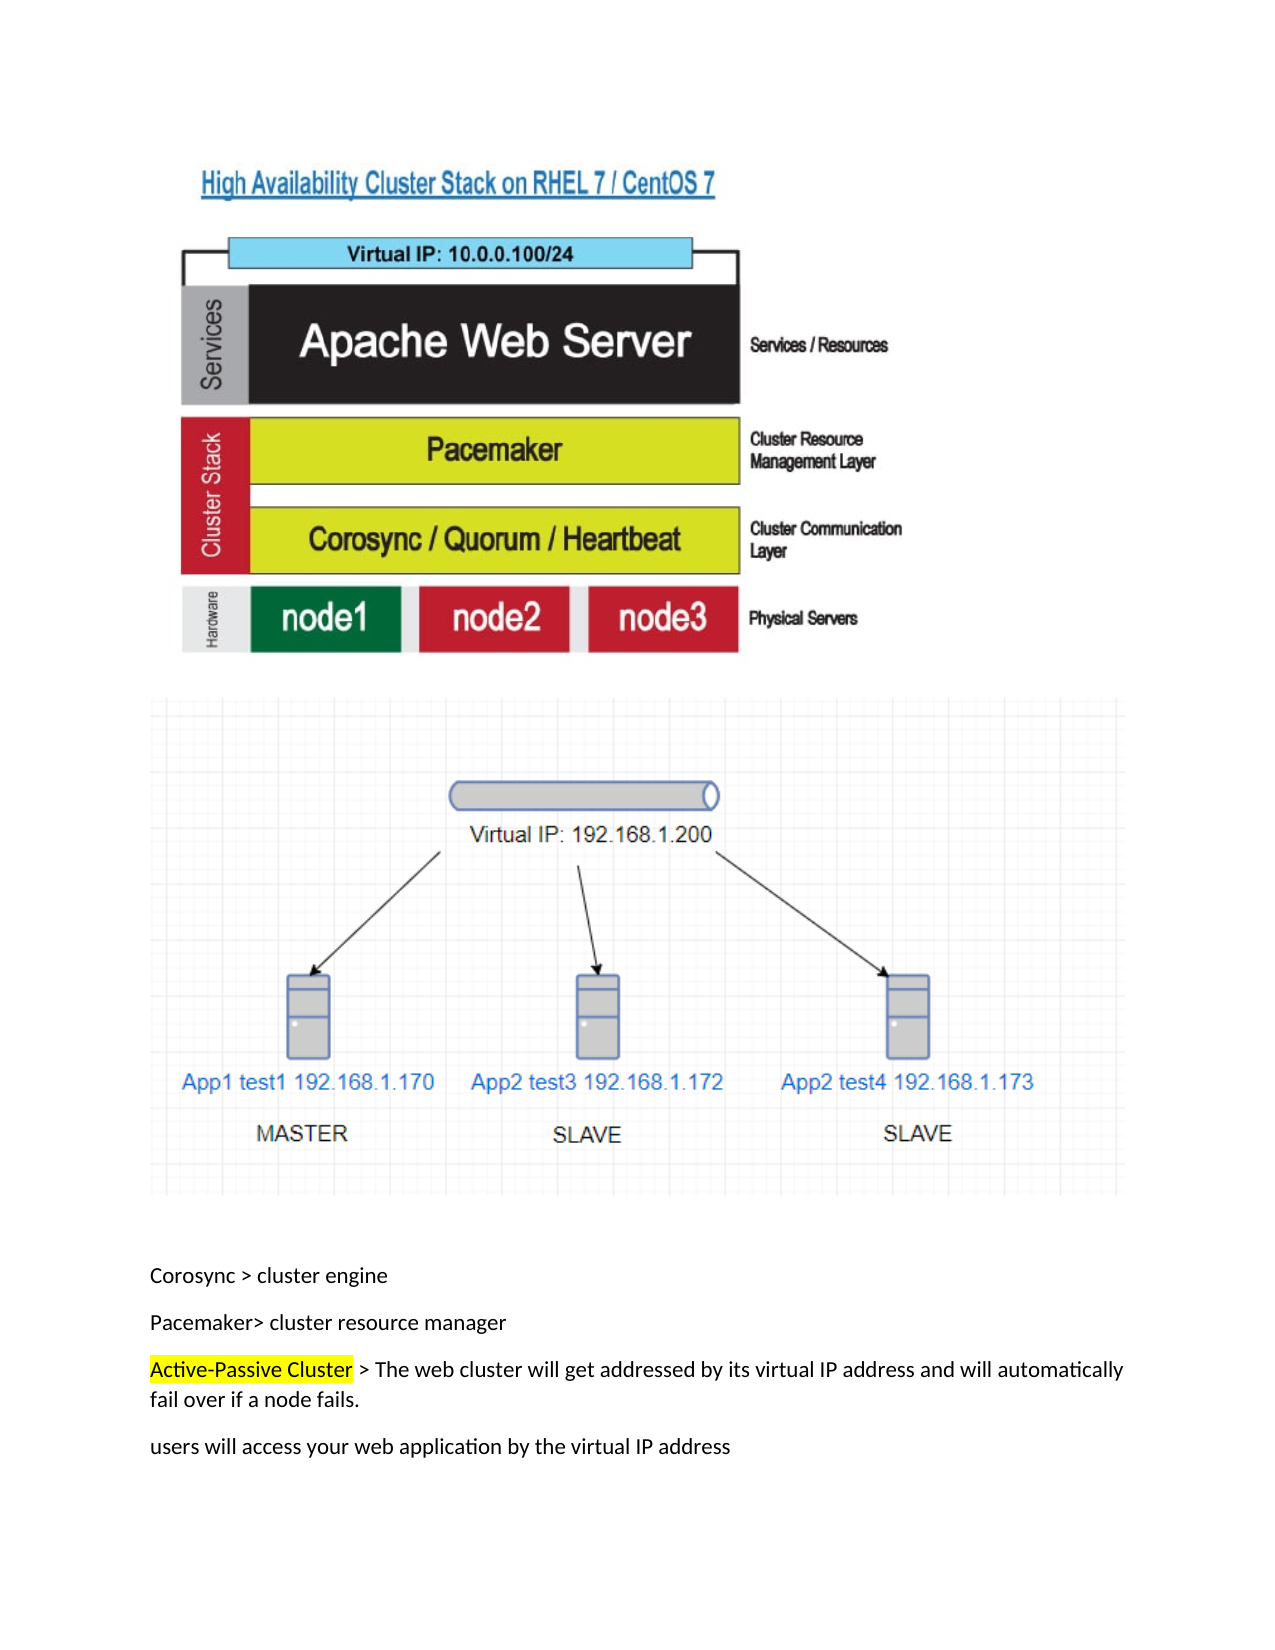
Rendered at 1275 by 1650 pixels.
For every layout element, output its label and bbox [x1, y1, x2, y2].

picture [150, 698, 1125, 1196]
picture [150, 150, 930, 680]
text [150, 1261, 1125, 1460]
